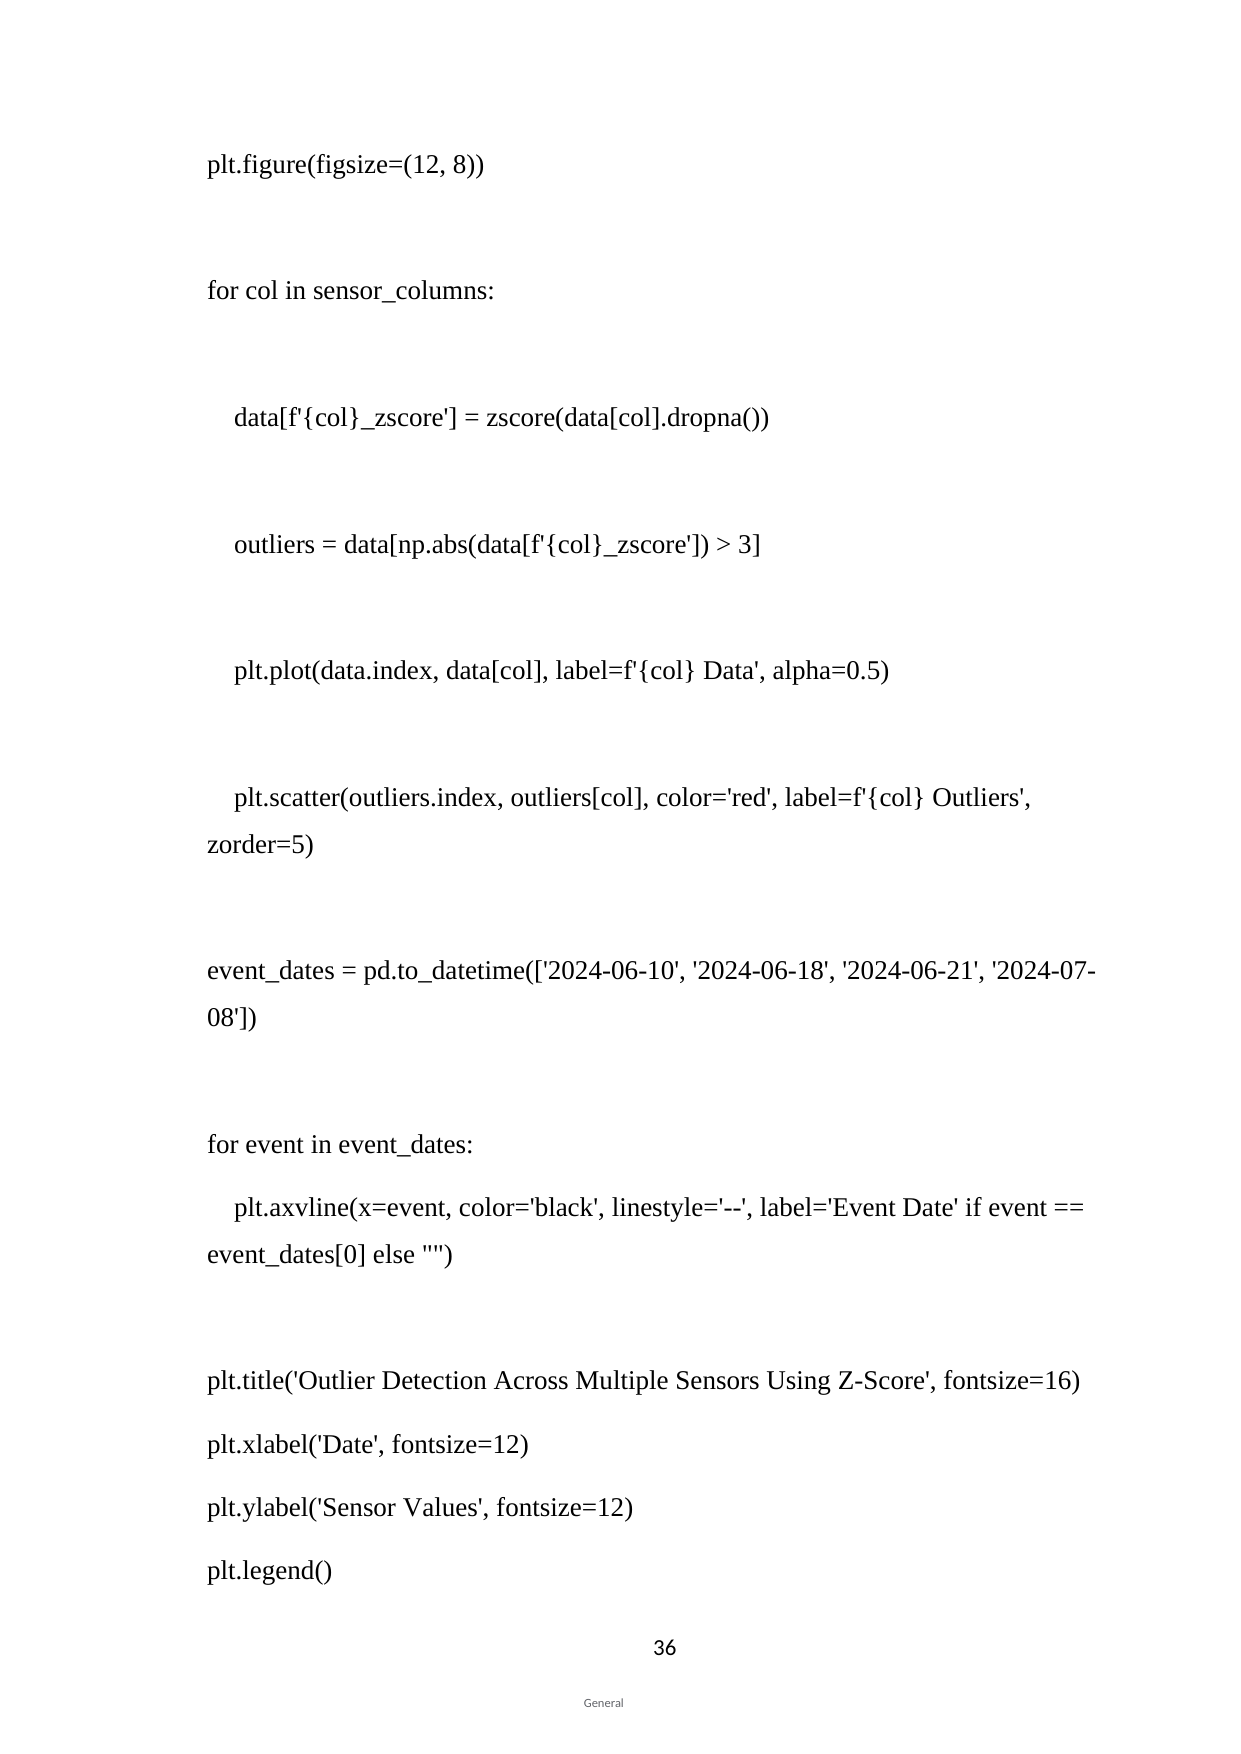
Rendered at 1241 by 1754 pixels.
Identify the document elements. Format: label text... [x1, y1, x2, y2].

text plt.scatter(outliers.index, outliers[col], color='red', label=f'{col} Outliers', zorder=5) [207, 781, 1122, 859]
text plt.axvline(x=event, color='black', linestyle='--', label='Event Date' if event == event_dates[0] else "") [207, 1191, 1122, 1269]
text plt.figure(figsize=(12, 8)) [207, 148, 1122, 179]
text plt.ylabel('Sensor Values', fontsize=12) [207, 1491, 1122, 1522]
text plt.xlabel('Date', fontsize=12) [207, 1428, 1122, 1459]
text event_dates = pd.to_datetime(['2024-06-10', '2024-06-18', '2024-06-21', '2024-07-08']) [207, 954, 1122, 1032]
text plt.plot(data.index, data[col], label=f'{col} Data', alpha=0.5) [207, 654, 1122, 686]
text plt.legend() [207, 1554, 1122, 1586]
text for event in event_dates: [207, 1128, 1122, 1159]
text for col in sensor_columns: [207, 274, 1122, 306]
text outliers = data[np.abs(data[f'{col}_zscore']) > 3] [207, 528, 1122, 559]
text plt.title('Outlier Detection Across Multiple Sensors Using Z-Score', fontsize=16) [207, 1364, 1122, 1396]
text data[f'{col}_zscore'] = zscore(data[col].dropna()) [207, 401, 1122, 432]
